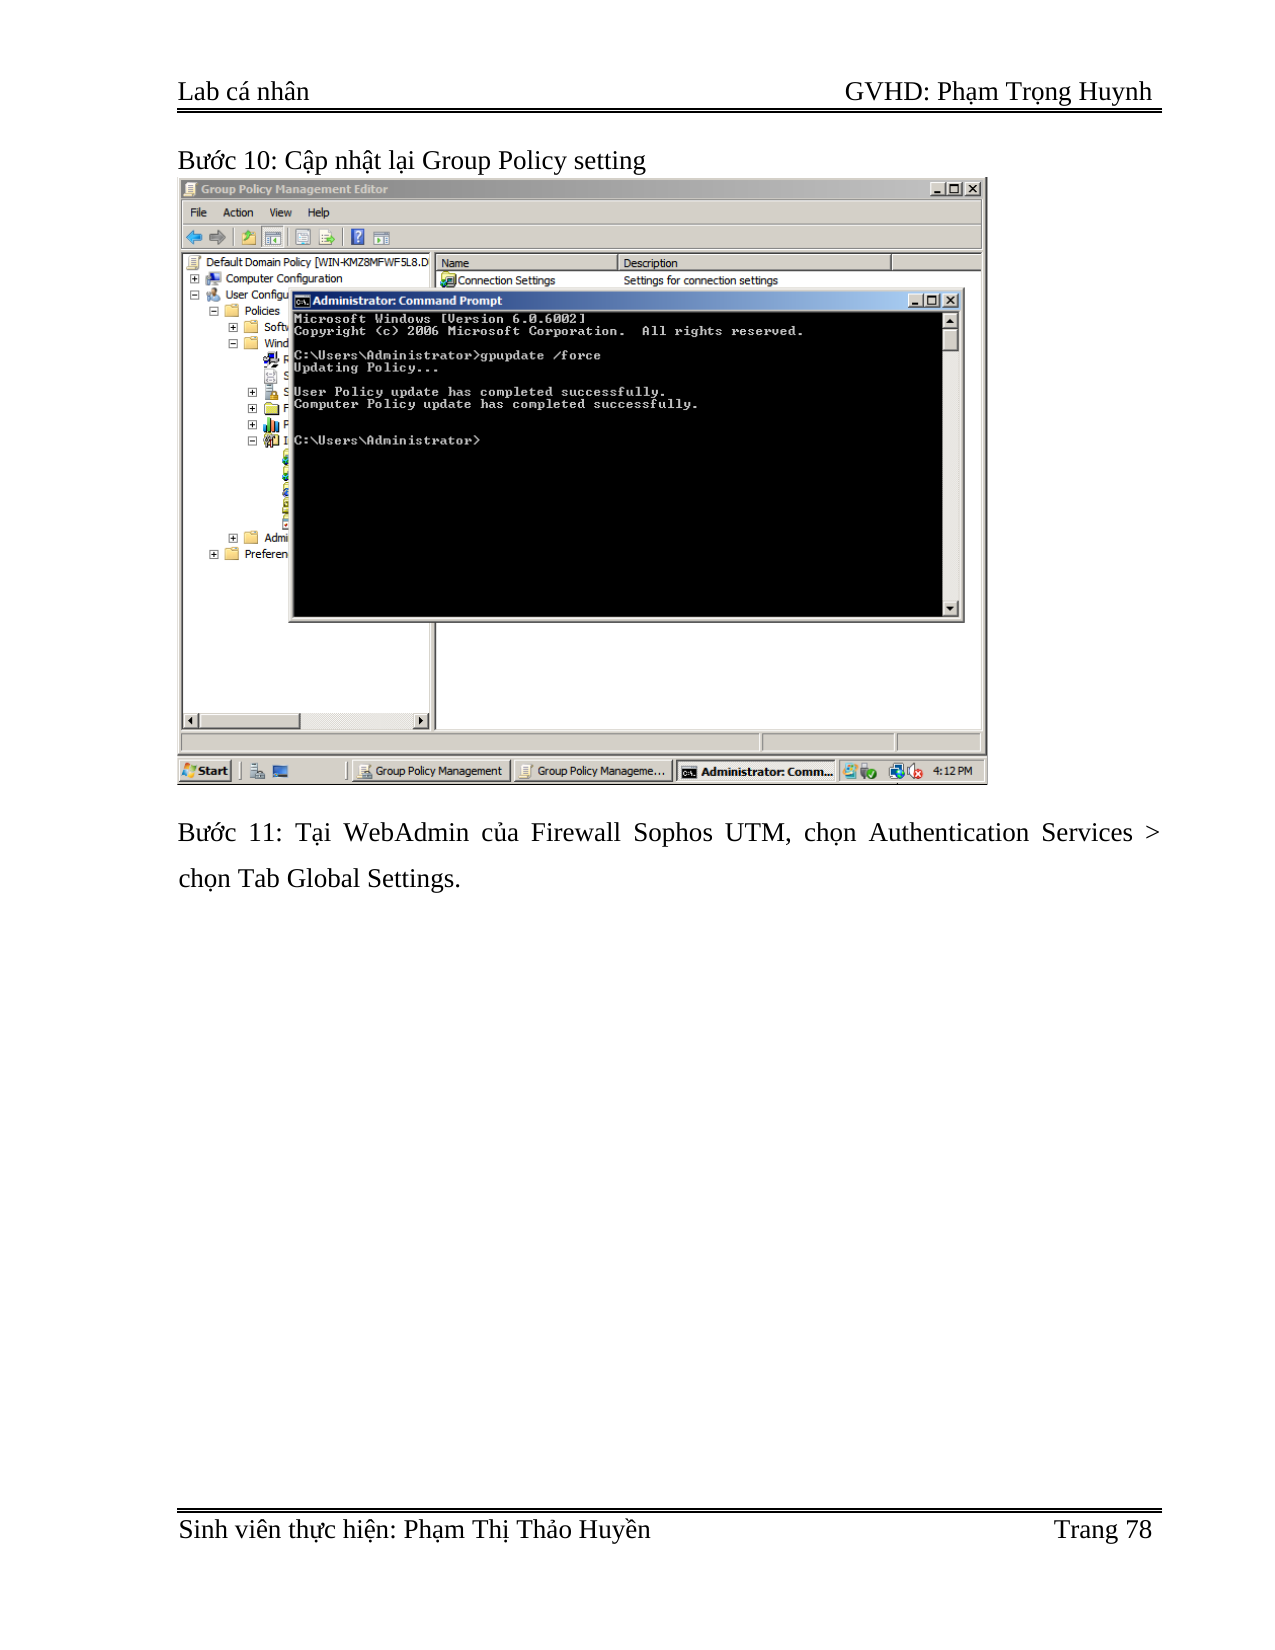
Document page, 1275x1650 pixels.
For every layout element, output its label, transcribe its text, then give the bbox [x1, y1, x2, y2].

text Bước 10: Cập nhật lại Group Policy setting [177, 144, 1162, 175]
picture [177, 177, 988, 785]
